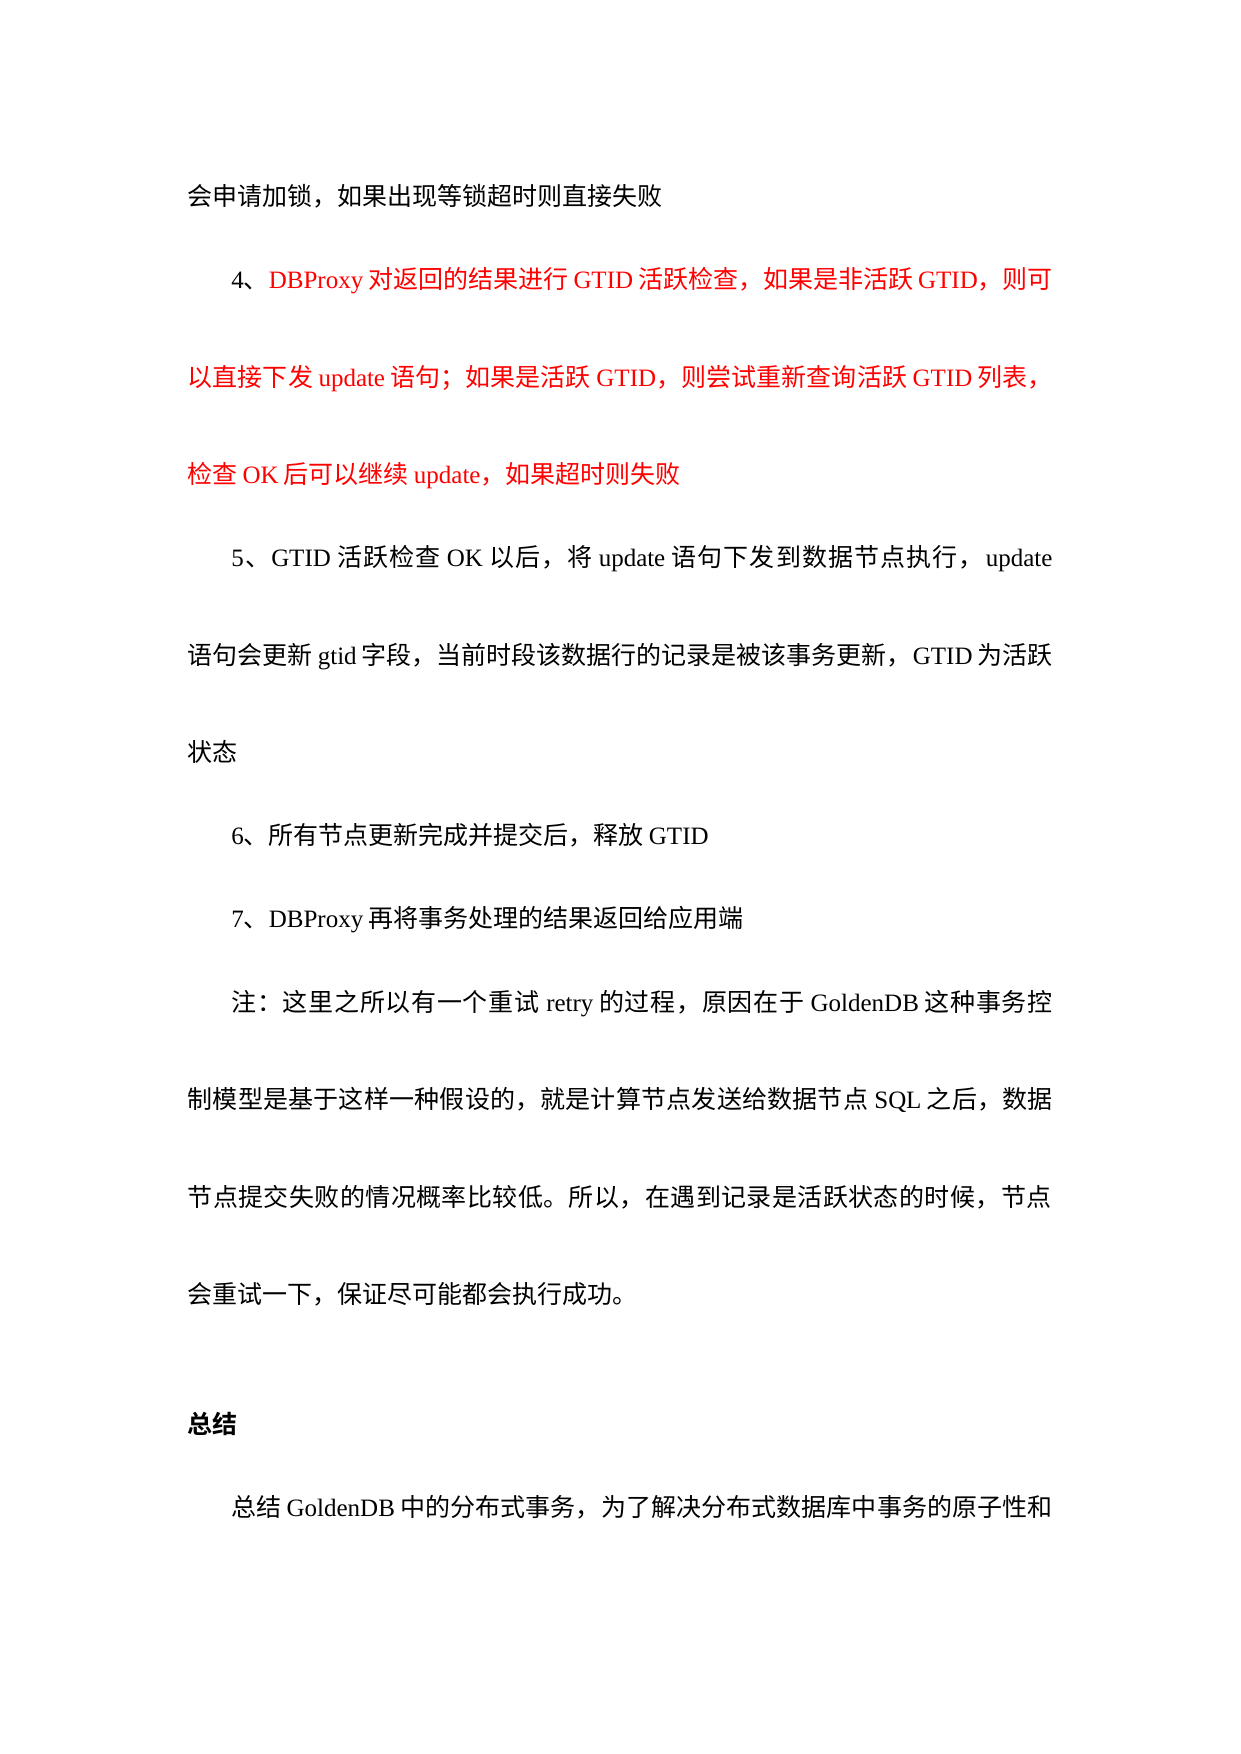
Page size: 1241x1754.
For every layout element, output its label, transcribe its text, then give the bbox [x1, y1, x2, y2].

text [187, 1473, 1053, 1538]
text 7、DBProxy再将事务处理的结果返回给应用端 [187, 884, 1053, 949]
text 5、GTID活跃检查OK以后，将update语句下发到数据节点执行，update语句会更新gtid字段，当前时段该数据行的记录是被该事务更新，GTID为活跃状态 [187, 523, 1053, 783]
text 4、DBProxy对返回的结果进行GTID活跃检查，如果是非活跃GTID，则可以直接下发update语句；如果是活跃GTID，则尝试重新查询活跃GTID列表，检查OK后可以继续update，如果超时则失败 [187, 245, 1053, 505]
text 6、所有节点更新完成并提交后，释放GTID [187, 801, 1053, 866]
subtitle 总结 [187, 1390, 1053, 1455]
text 注：这里之所以有一个重试retry的过程，原因在于GoldenDB这种事务控制模型是基于这样一种假设的，就是计算节点发送给数据节点SQL之后，数据节点提交失败的情况概率比较低。所以，在遇到记录是活跃状态的时候，节点会重试一下，保证尽可能都会执行成功。 [187, 968, 1053, 1325]
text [187, 162, 1053, 227]
